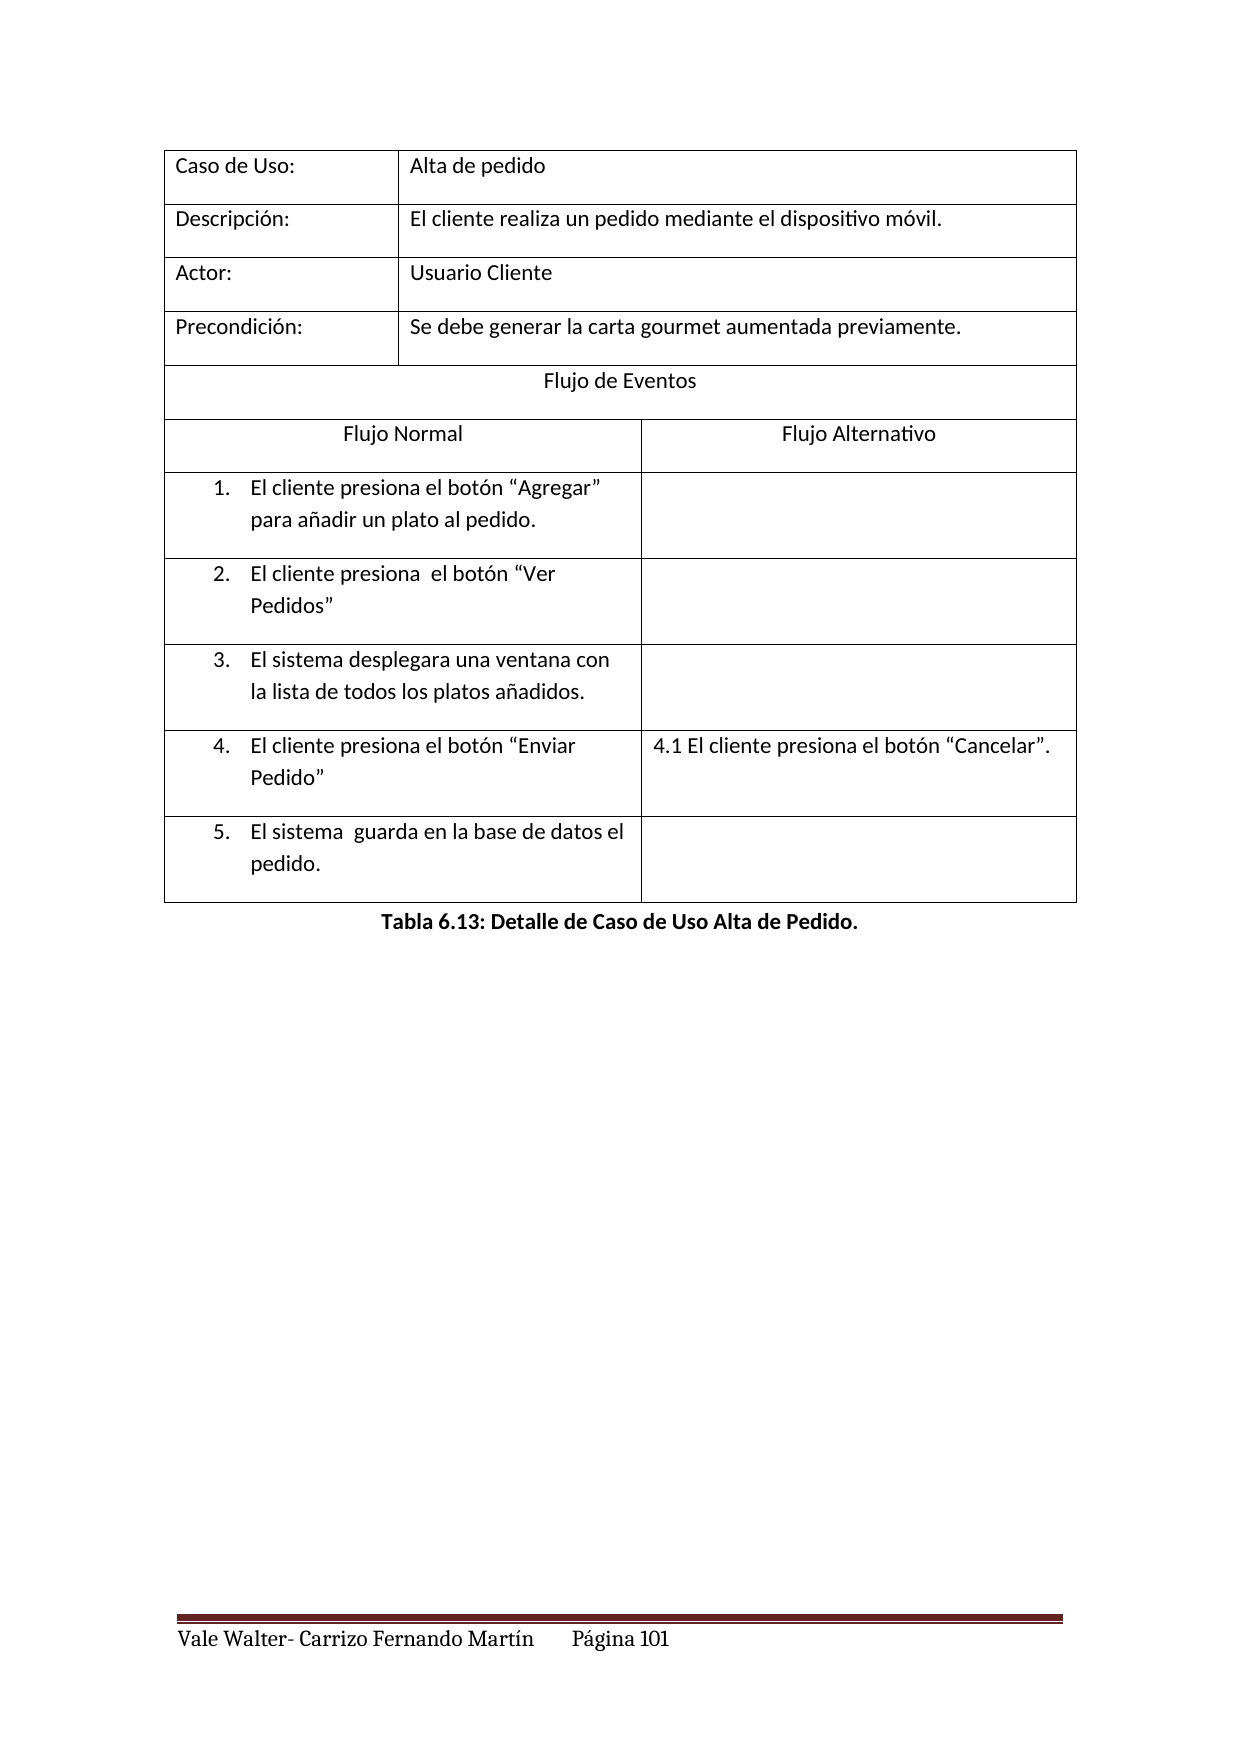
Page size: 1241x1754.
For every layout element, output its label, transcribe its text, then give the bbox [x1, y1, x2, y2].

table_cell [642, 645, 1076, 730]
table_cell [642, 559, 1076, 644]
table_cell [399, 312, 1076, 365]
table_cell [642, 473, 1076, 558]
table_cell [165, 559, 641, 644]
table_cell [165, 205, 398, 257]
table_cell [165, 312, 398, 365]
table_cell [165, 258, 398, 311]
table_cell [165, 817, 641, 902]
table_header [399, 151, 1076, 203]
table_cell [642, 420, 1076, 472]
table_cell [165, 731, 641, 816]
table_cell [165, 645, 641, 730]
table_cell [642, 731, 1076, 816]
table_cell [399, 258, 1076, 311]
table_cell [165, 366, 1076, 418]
text Tabla 6.13: Detalle de Caso de Uso Alta de Pedido. [177, 903, 1063, 935]
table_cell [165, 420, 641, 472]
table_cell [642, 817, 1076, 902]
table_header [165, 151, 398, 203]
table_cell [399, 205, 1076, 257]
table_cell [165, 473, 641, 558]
